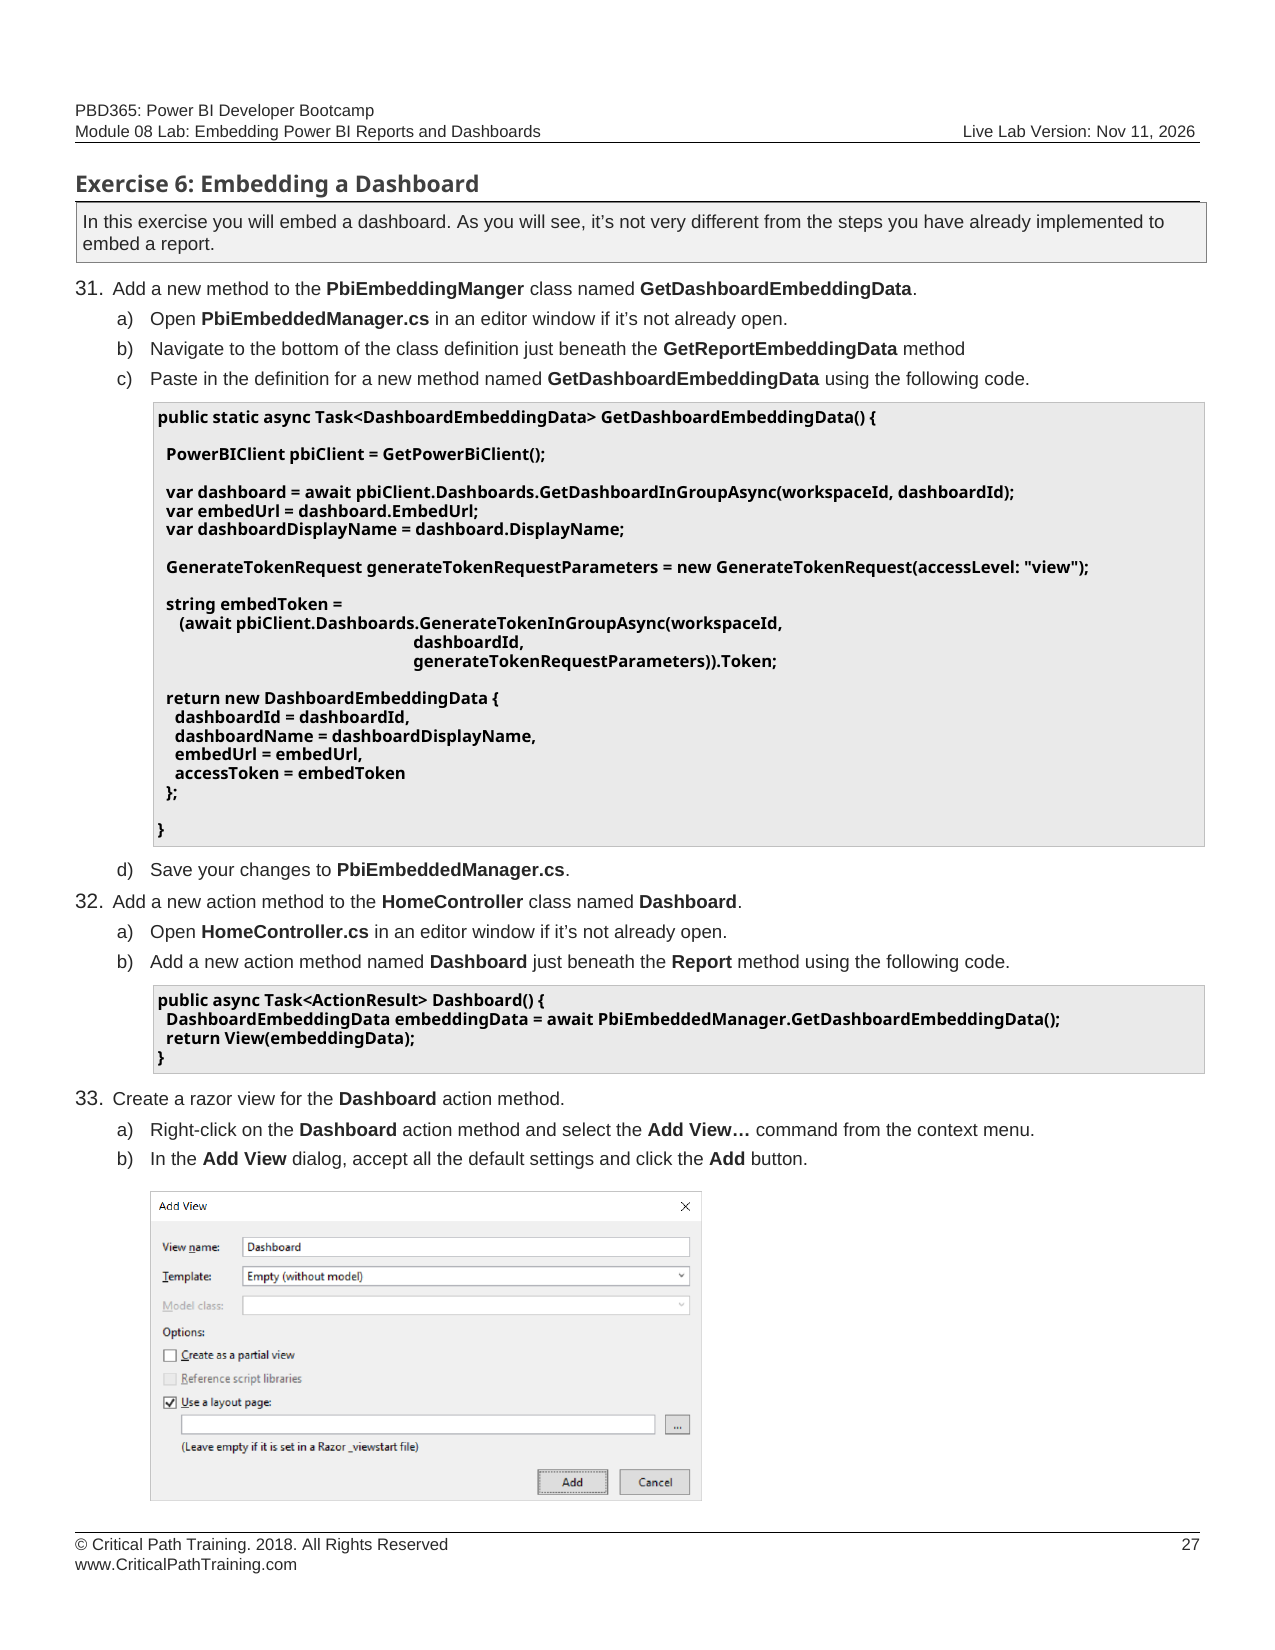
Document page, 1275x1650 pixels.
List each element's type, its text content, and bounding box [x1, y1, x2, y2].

text Right-click on the Dashboard action method and select the Add View… command from the context menu. [117, 1118, 1200, 1140]
list Paste in the definition for a new method named GetDashboardEmbeddingData using the following code. [117, 367, 1200, 389]
text dashboardId, [154, 627, 1204, 645]
list Navigate to the bottom of the class definition just beneath the GetReportEmbeddingData method [117, 338, 1200, 359]
text dashboardName = dashboardDisplayName, [154, 720, 1204, 739]
text PowerBIClient pbiClient = GetPowerBiClient(); [154, 439, 1204, 458]
text generateTokenRequestParameters)).Token; [154, 645, 1204, 664]
list Add a new action method named Dashboard just beneath the Report method using the following code. [117, 951, 1200, 972]
text return new DashboardEmbeddingData { [154, 683, 1204, 702]
text string embedToken = [154, 589, 1204, 608]
text In the Add View dialog, accept all the default settings and click the Add button. [117, 1148, 1200, 1170]
text dashboardId = dashboardId, [154, 702, 1204, 720]
list Open PbiEmbeddedManager.cs in an editor window if it’s not already open. [117, 308, 1200, 329]
text embedUrl = embedUrl, [154, 739, 1204, 758]
text In this exercise you will embed a dashboard. As you will see, it’s not very different from the steps you have already implemented to embed a report. [77, 203, 1206, 262]
text public async Task<ActionResult> Dashboard() { [154, 986, 1204, 1004]
text }; [154, 777, 1204, 795]
text var dashboardDisplayName = dashboard.DisplayName; [154, 514, 1204, 533]
text } [154, 1041, 1204, 1073]
list Add a new method to the PbiEmbeddingManger class named GetDashboardEmbeddingData. [75, 275, 1200, 299]
text return View(embeddingData); [154, 1022, 1204, 1041]
text public static async Task<DashboardEmbeddingData> GetDashboardEmbeddingData() { [154, 403, 1204, 420]
text GenerateTokenRequest generateTokenRequestParameters = new GenerateTokenRequest(accessLevel: "view"); [154, 552, 1204, 570]
text (await pbiClient.Dashboards.GenerateTokenInGroupAsync(workspaceId, [154, 608, 1204, 627]
list Save your changes to PbiEmbeddedManager.cs. [117, 859, 1200, 880]
text Create a razor view for the Dashboard action method. [75, 1086, 1200, 1110]
text accessToken = embedToken [154, 758, 1204, 777]
picture [150, 1191, 702, 1501]
subtitle Exercise 6: Embedding a Dashboard [75, 168, 1200, 201]
text DashboardEmbeddingData embeddingData = await PbiEmbeddedManager.GetDashboardEmbeddingData(); [154, 1004, 1204, 1022]
text var dashboard = await pbiClient.Dashboards.GetDashboardInGroupAsync(workspaceId, dashboardId); [154, 477, 1204, 495]
list Open HomeController.cs in an editor window if it’s not already open. [117, 921, 1200, 943]
text } [154, 814, 1204, 846]
list Add a new action method to the HomeController class named Dashboard. [75, 889, 1200, 913]
text var embedUrl = dashboard.EmbedUrl; [154, 495, 1204, 514]
